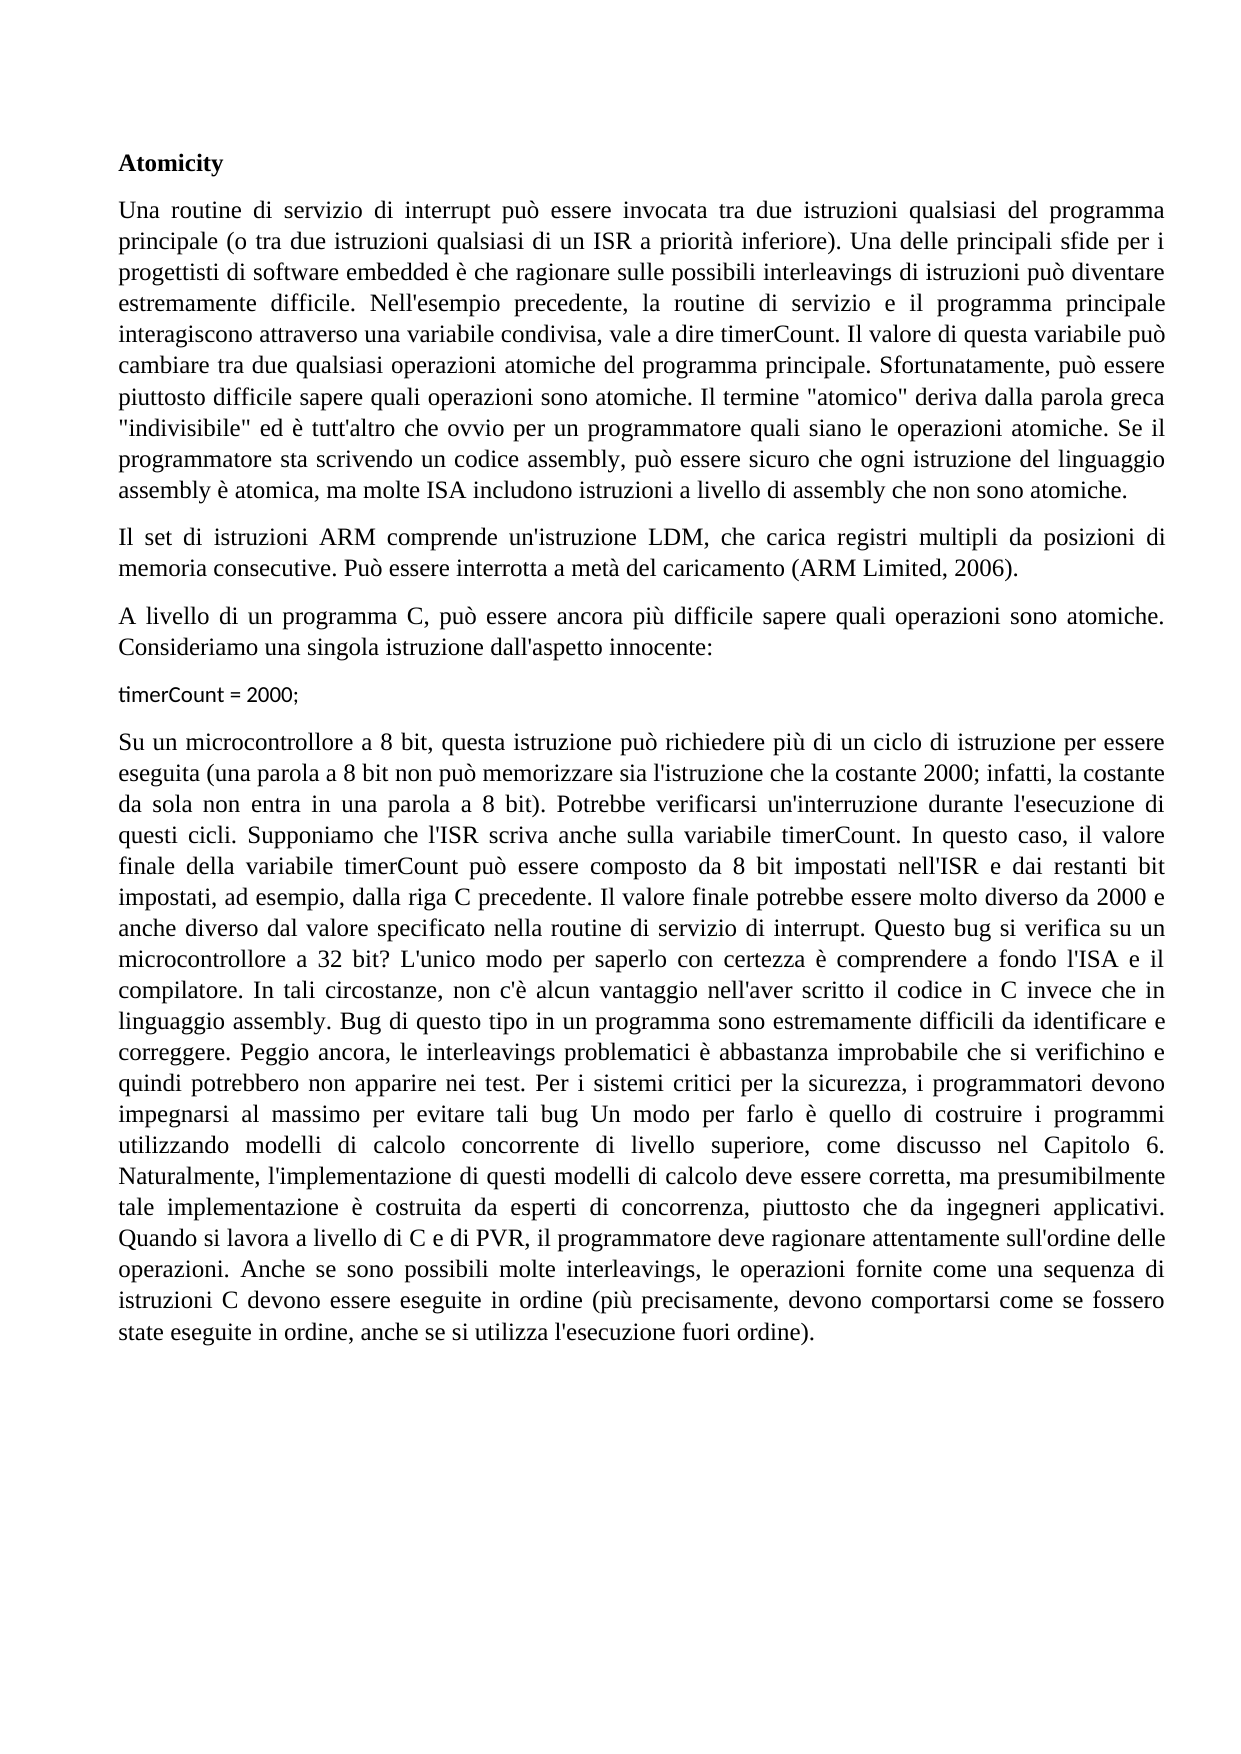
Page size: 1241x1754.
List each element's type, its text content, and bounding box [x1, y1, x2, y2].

text A livello di un programma C, può essere ancora più difficile sapere quali operazioni sono atomiche. Consideriamo una singola istruzione dall'aspetto innocente: [118, 601, 1167, 661]
text Atomicity [118, 148, 1167, 176]
text timerCount = 2000; [118, 680, 1167, 708]
text Su un microcontrollore a 8 bit, questa istruzione può richiedere più di un ciclo di istruzione per essere eseguita (una parola a 8 bit non può memorizzare sia l'istruzione che la costante 2000; infatti, la costante da sola non entra in una parola a 8 bit). Potrebbe verificarsi un'interruzione durante l'esecuzione di questi cicli. Supponiamo che l'ISR scriva anche sulla variabile timerCount. In questo caso, il valore finale della variabile timerCount può essere composto da 8 bit impostati nell'ISR e dai restanti bit impostati, ad esempio, dalla riga C precedente. Il valore finale potrebbe essere molto diverso da 2000 e anche diverso dal valore specificato nella routine di servizio di interrupt. Questo bug si verifica su un microcontrollore a 32 bit? L'unico modo per saperlo con certezza è comprendere a fondo l'ISA e il compilatore. In tali circostanze, non c'è alcun vantaggio nell'aver scritto il codice in C invece che in linguaggio assembly. Bug di questo tipo in un programma sono estremamente difficili da identificare e correggere. Peggio ancora, le interleavings problematici è abbastanza improbabile che si verifichino e quindi potrebbero non apparire nei test. Per i sistemi critici per la sicurezza, i programmatori devono impegnarsi al massimo per evitare tali bug Un modo per farlo è quello di costruire i programmi utilizzando modelli di calcolo concorrente di livello superiore, come discusso nel Capitolo 6. Naturalmente, l'implementazione di questi modelli di calcolo deve essere corretta, ma presumibilmente tale implementazione è costruita da esperti di concorrenza, piuttosto che da ingegneri applicativi. Quando si lavora a livello di C e di PVR, il programmatore deve ragionare attentamente sull'ordine delle operazioni. Anche se sono possibili molte interleavings, le operazioni fornite come una sequenza di istruzioni C devono essere eseguite in ordine (più precisamente, devono comportarsi come se fossero state eseguite in ordine, anche se si utilizza l'esecuzione fuori ordine). [118, 727, 1167, 1345]
text Il set di istruzioni ARM comprende un'istruzione LDM, che carica registri multipli da posizioni di memoria consecutive. Può essere interrotta a metà del caricamento (ARM Limited, 2006). [118, 522, 1167, 582]
text Una routine di servizio di interrupt può essere invocata tra due istruzioni qualsiasi del programma principale (o tra due istruzioni qualsiasi di un ISR a priorità inferiore). Una delle principali sfide per i progettisti di software embedded è che ragionare sulle possibili interleavings di istruzioni può diventare estremamente difficile. Nell'esempio precedente, la routine di servizio e il programma principale interagiscono attraverso una variabile condivisa, vale a dire timerCount. Il valore di questa variabile può cambiare tra due qualsiasi operazioni atomiche del programma principale. Sfortunatamente, può essere piuttosto difficile sapere quali operazioni sono atomiche. Il termine "atomico" deriva dalla parola greca "indivisibile" ed è tutt'altro che ovvio per un programmatore quali siano le operazioni atomiche. Se il programmatore sta scrivendo un codice assembly, può essere sicuro che ogni istruzione del linguaggio assembly è atomica, ma molte ISA includono istruzioni a livello di assembly che non sono atomiche. [118, 195, 1167, 503]
